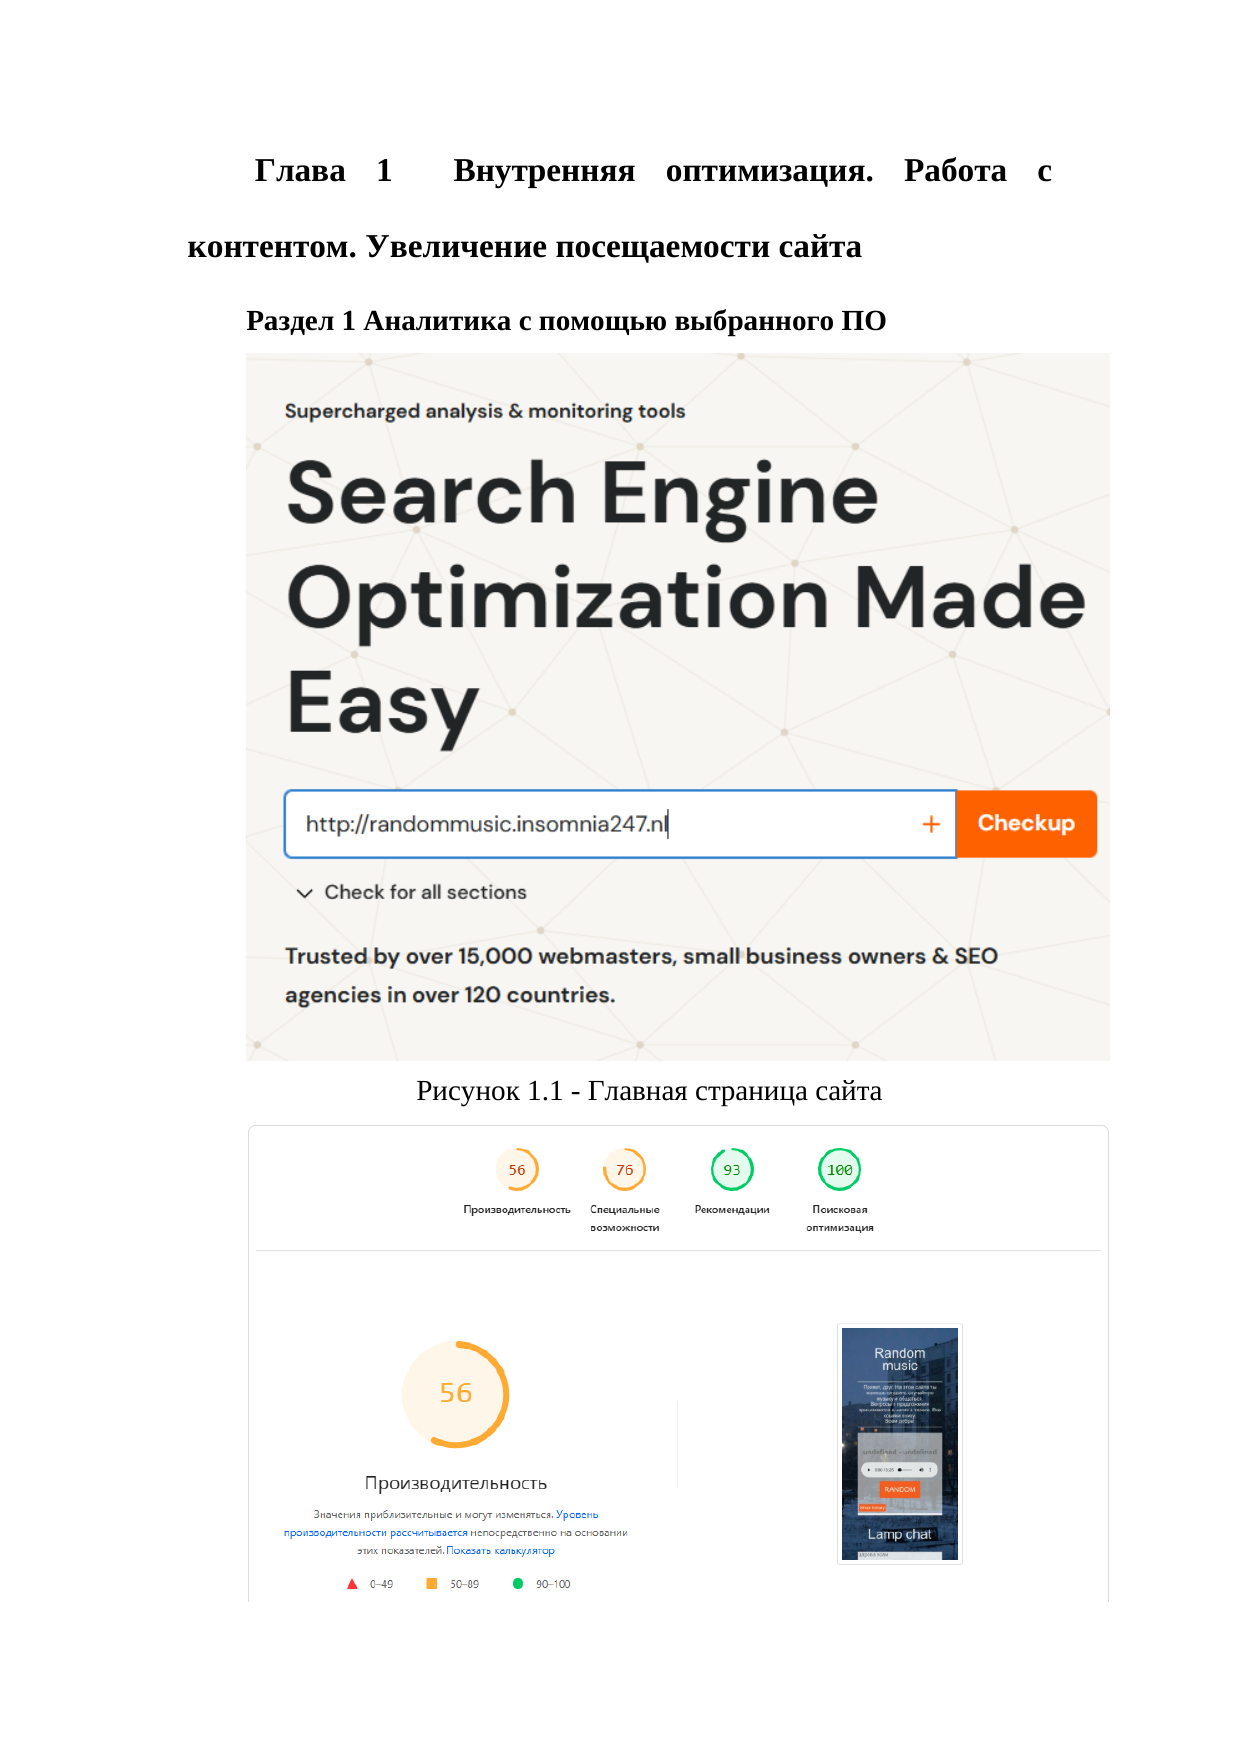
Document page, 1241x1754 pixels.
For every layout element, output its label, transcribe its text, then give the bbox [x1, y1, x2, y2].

text Глава 1 Внутренняя оптимизация. Работа с контентом. Увеличение посещаемости сайта [187, 150, 1053, 265]
picture [245, 353, 1111, 1061]
picture [245, 1123, 1111, 1602]
text Раздел 1 Аналитика с помощью выбранного ПО [187, 303, 1053, 337]
text Рисунок 1.1 - Главная страница сайта [187, 1073, 1053, 1106]
